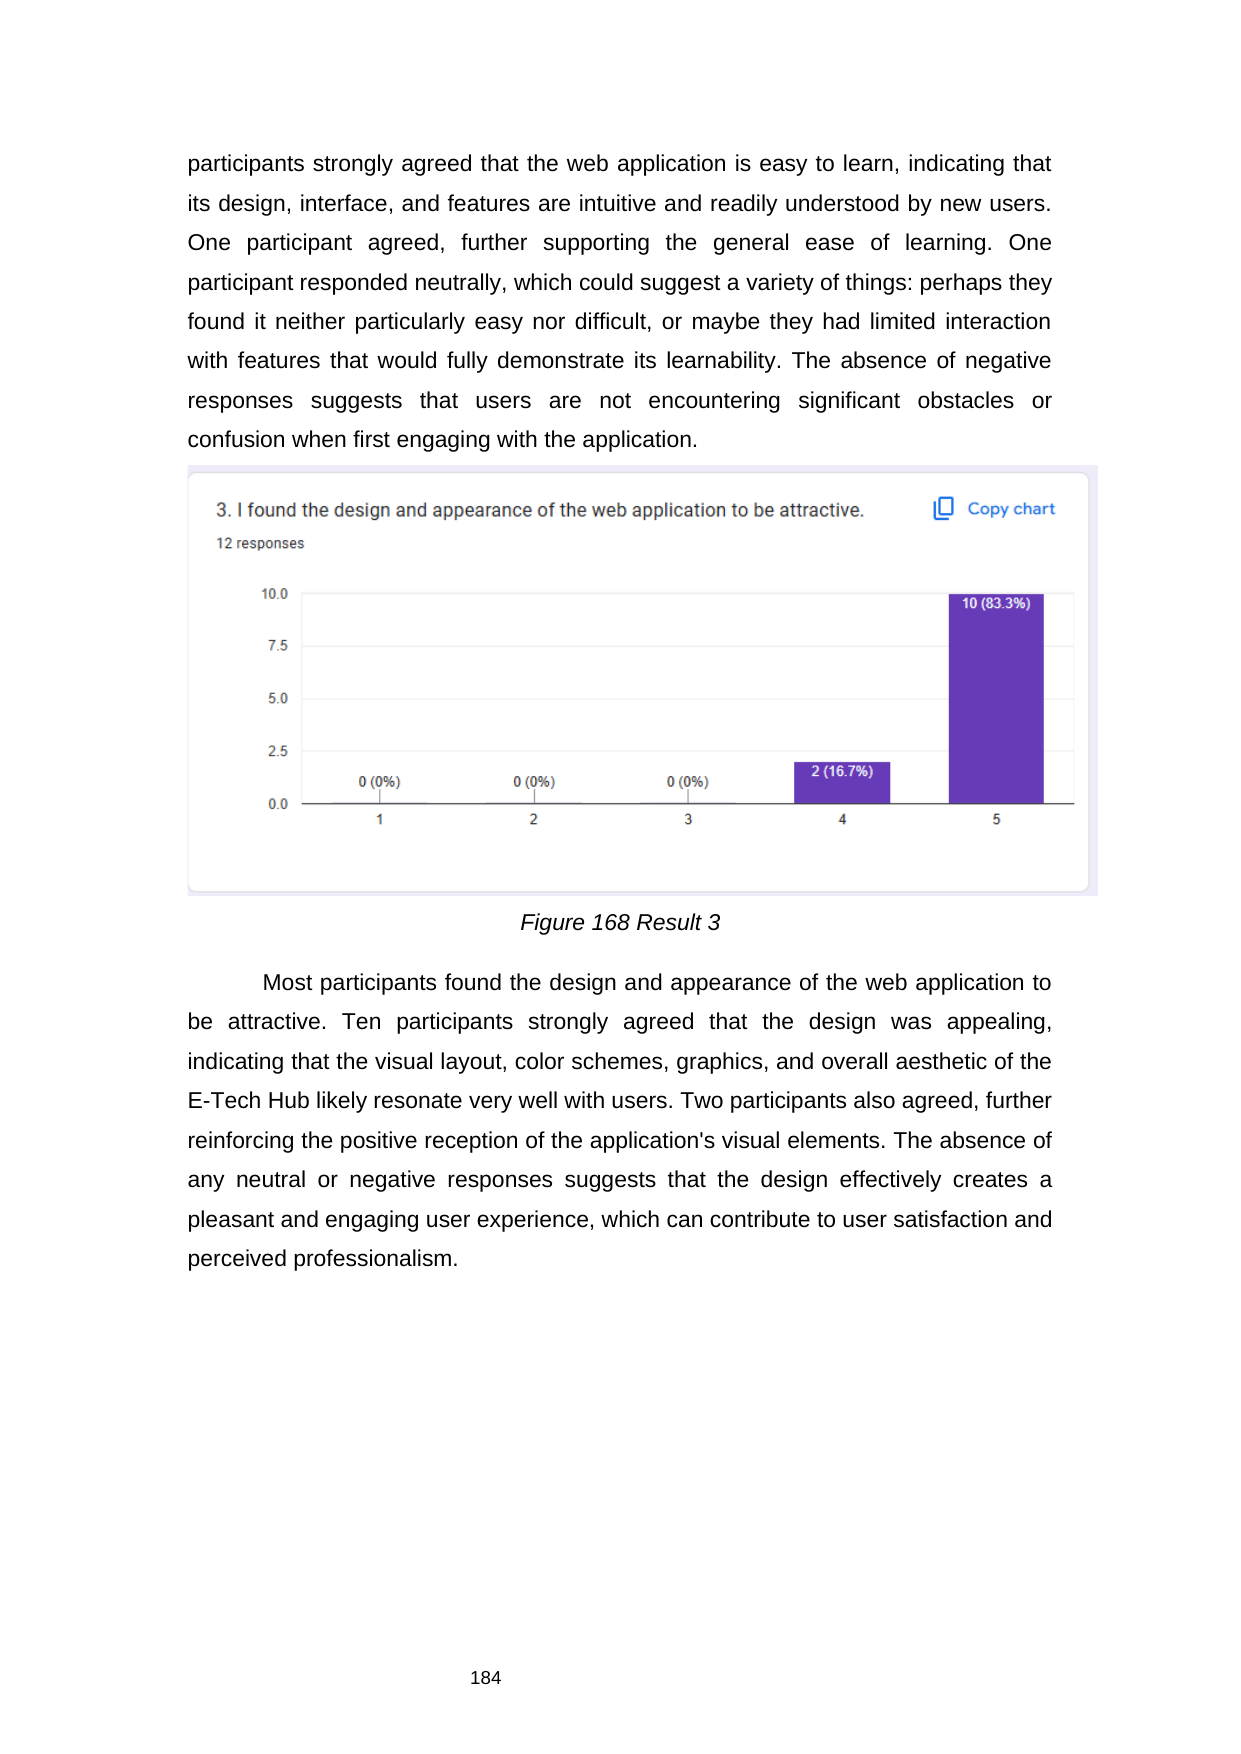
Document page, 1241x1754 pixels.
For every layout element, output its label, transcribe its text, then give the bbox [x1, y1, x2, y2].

picture [187, 465, 1098, 896]
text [187, 150, 1053, 453]
text Figure 168 Result 3 [187, 908, 1053, 935]
text Most participants found the design and appearance of the web application to be attractive. Ten participants strongly agreed that the design was appealing, indicating that the visual layout, color schemes, graphics, and overall aesthetic of the E-Tech Hub likely resonate very well with users. Two participants also agreed, further reinforcing the positive reception of the application's visual elements. The absence of any neutral or negative responses suggests that the design effectively creates a pleasant and engaging user experience, which can contribute to user satisfaction and perceived professionalism. [187, 969, 1053, 1271]
